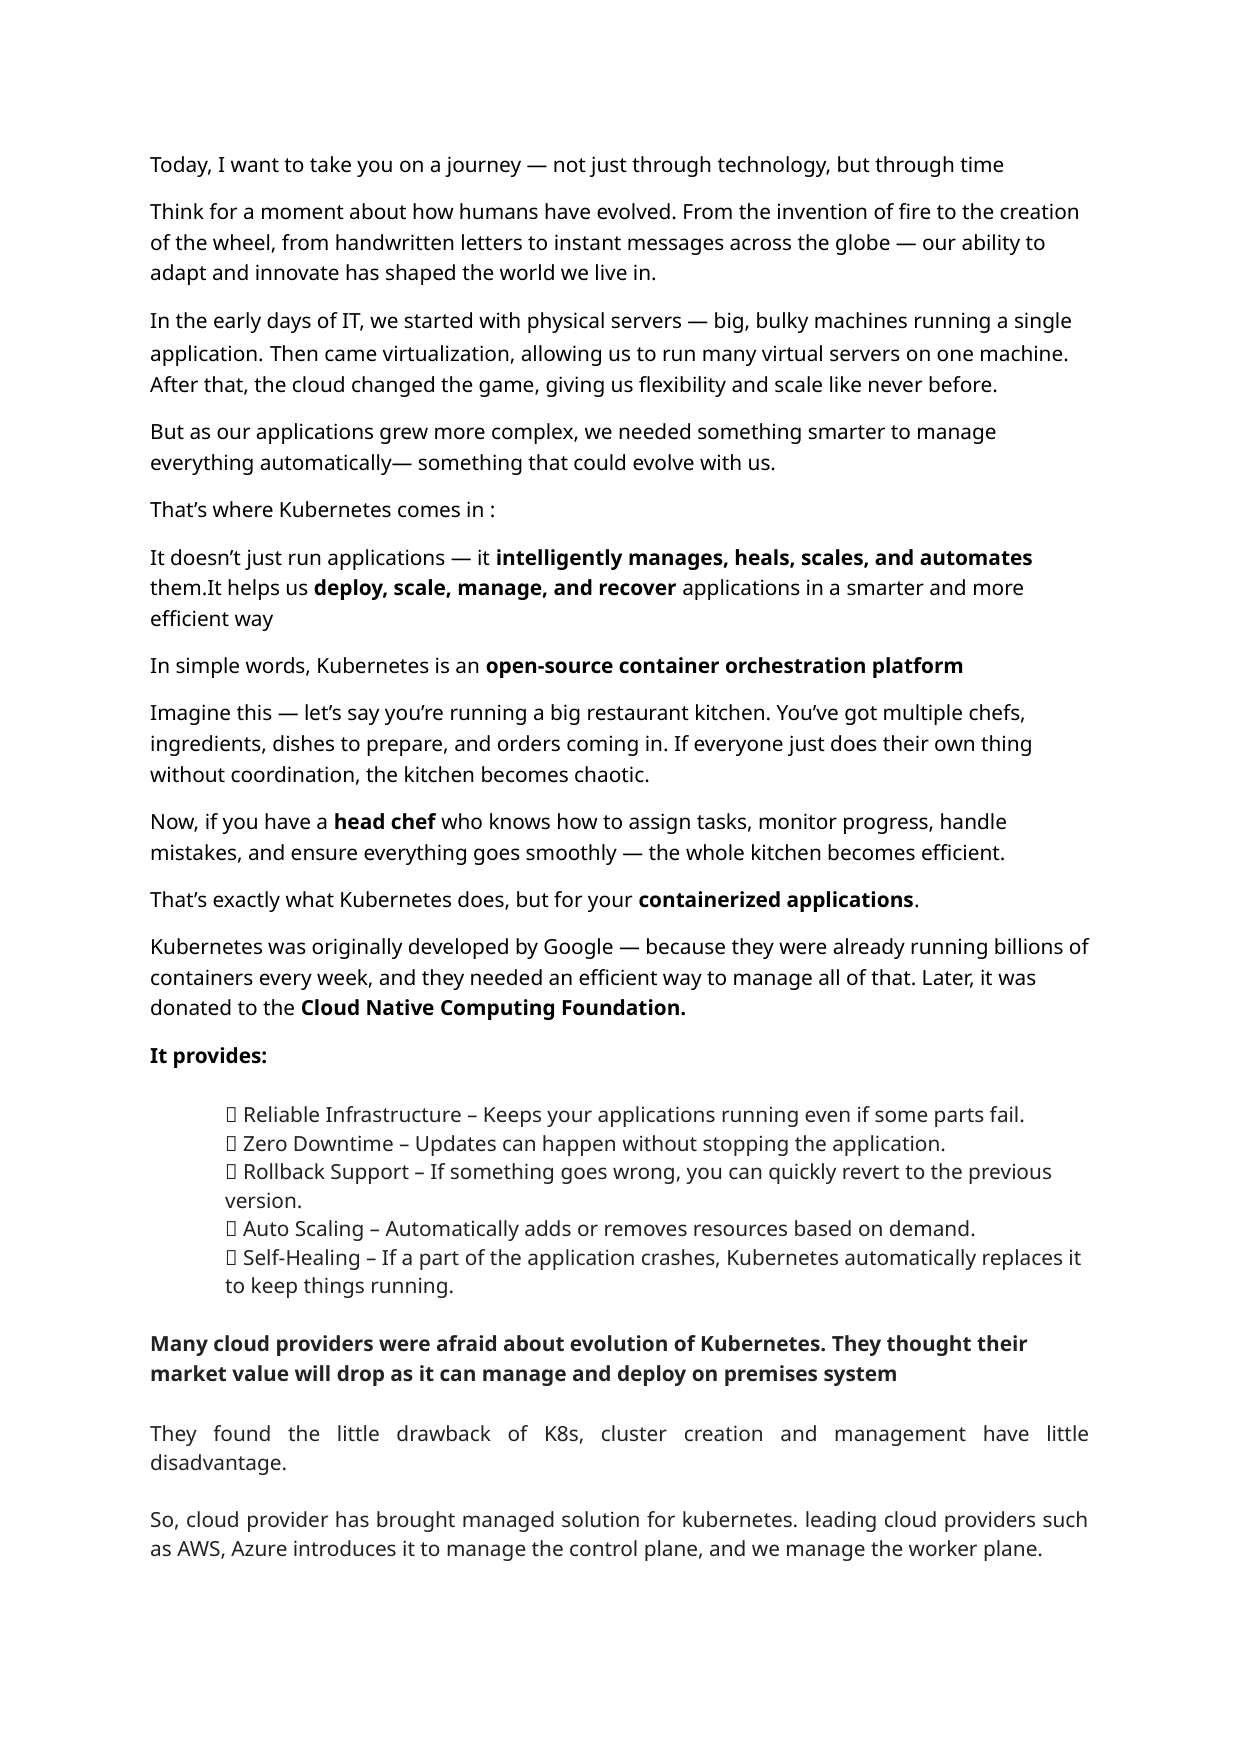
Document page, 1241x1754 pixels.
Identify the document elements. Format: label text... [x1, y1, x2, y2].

text It provides: [150, 1041, 1090, 1069]
text In the early days of IT, we started with physical servers — big, bulky machines running a single application. Then came virtualization, allowing us to run many virtual servers on one machine. After that, the cloud changed the game, giving us flexibility and scale like never before. [150, 306, 1090, 399]
text Think for a moment about how humans have evolved. From the invention of fire to the creation of the wheel, from handwritten letters to instant messages across the globe — our ability to adapt and innovate has shaped the world we live in. [150, 197, 1090, 287]
text Now, if you have a head chef who knows how to assign tasks, monitor progress, handle mistakes, and ensure everything goes smoothly — the whole kitchen becomes efficient. [150, 807, 1090, 866]
text It doesn’t just run applications — it intelligently manages, heals, scales, and automates them.It helps us deploy, scale, manage, and recover applications in a smarter and more efficient way [150, 543, 1090, 632]
text In simple words, Kubernetes is an open-source container orchestration platform [150, 651, 1090, 680]
text ✅ Reliable Infrastructure – Keeps your applications running even if some parts fail. ✅ Zero Downtime – Updates can happen without stopping the application. ✅ Rollback Support – If something goes wrong, you can quickly revert to the previous version. ✅ Auto Scaling – Automatically adds or removes resources based on demand. ✅ Self-Healing – If a part of the application crashes, Kubernetes automatically replaces it to keep things running. [225, 1101, 1090, 1300]
text Many cloud providers were afraid about evolution of Kubernetes. They thought their market value will drop as it can manage and deploy on premises system [150, 1329, 1090, 1388]
text So, cloud provider has brought managed solution for kubernetes. leading cloud providers such as AWS, Azure introduces it to manage the control plane, and we manage the worker plane. [150, 1505, 1090, 1562]
text But as our applications grew more complex, we needed something smarter to manage everything automatically— something that could evolve with us. [150, 417, 1090, 477]
text That’s exactly what Kubernetes does, but for your containerized applications. [150, 885, 1090, 913]
text Imagine this — let’s say you’re running a big restaurant kitchen. You’ve got multiple chefs, ingredients, dishes to prepare, and orders coming in. If everyone just does their own thing without coordination, the kitchen becomes chaotic. [150, 698, 1090, 788]
text They found the little drawback of K8s, cluster creation and management have little disadvantage. [150, 1419, 1090, 1476]
text Today, I want to take you on a journey — not just through technology, but through time [150, 150, 1090, 178]
text Kubernetes was originally developed by Google — because they were already running billions of containers every week, and they needed an efficient way to manage all of that. Later, it was donated to the Cloud Native Computing Foundation. [150, 932, 1090, 1022]
text That’s where Kubernetes comes in : [150, 495, 1090, 524]
